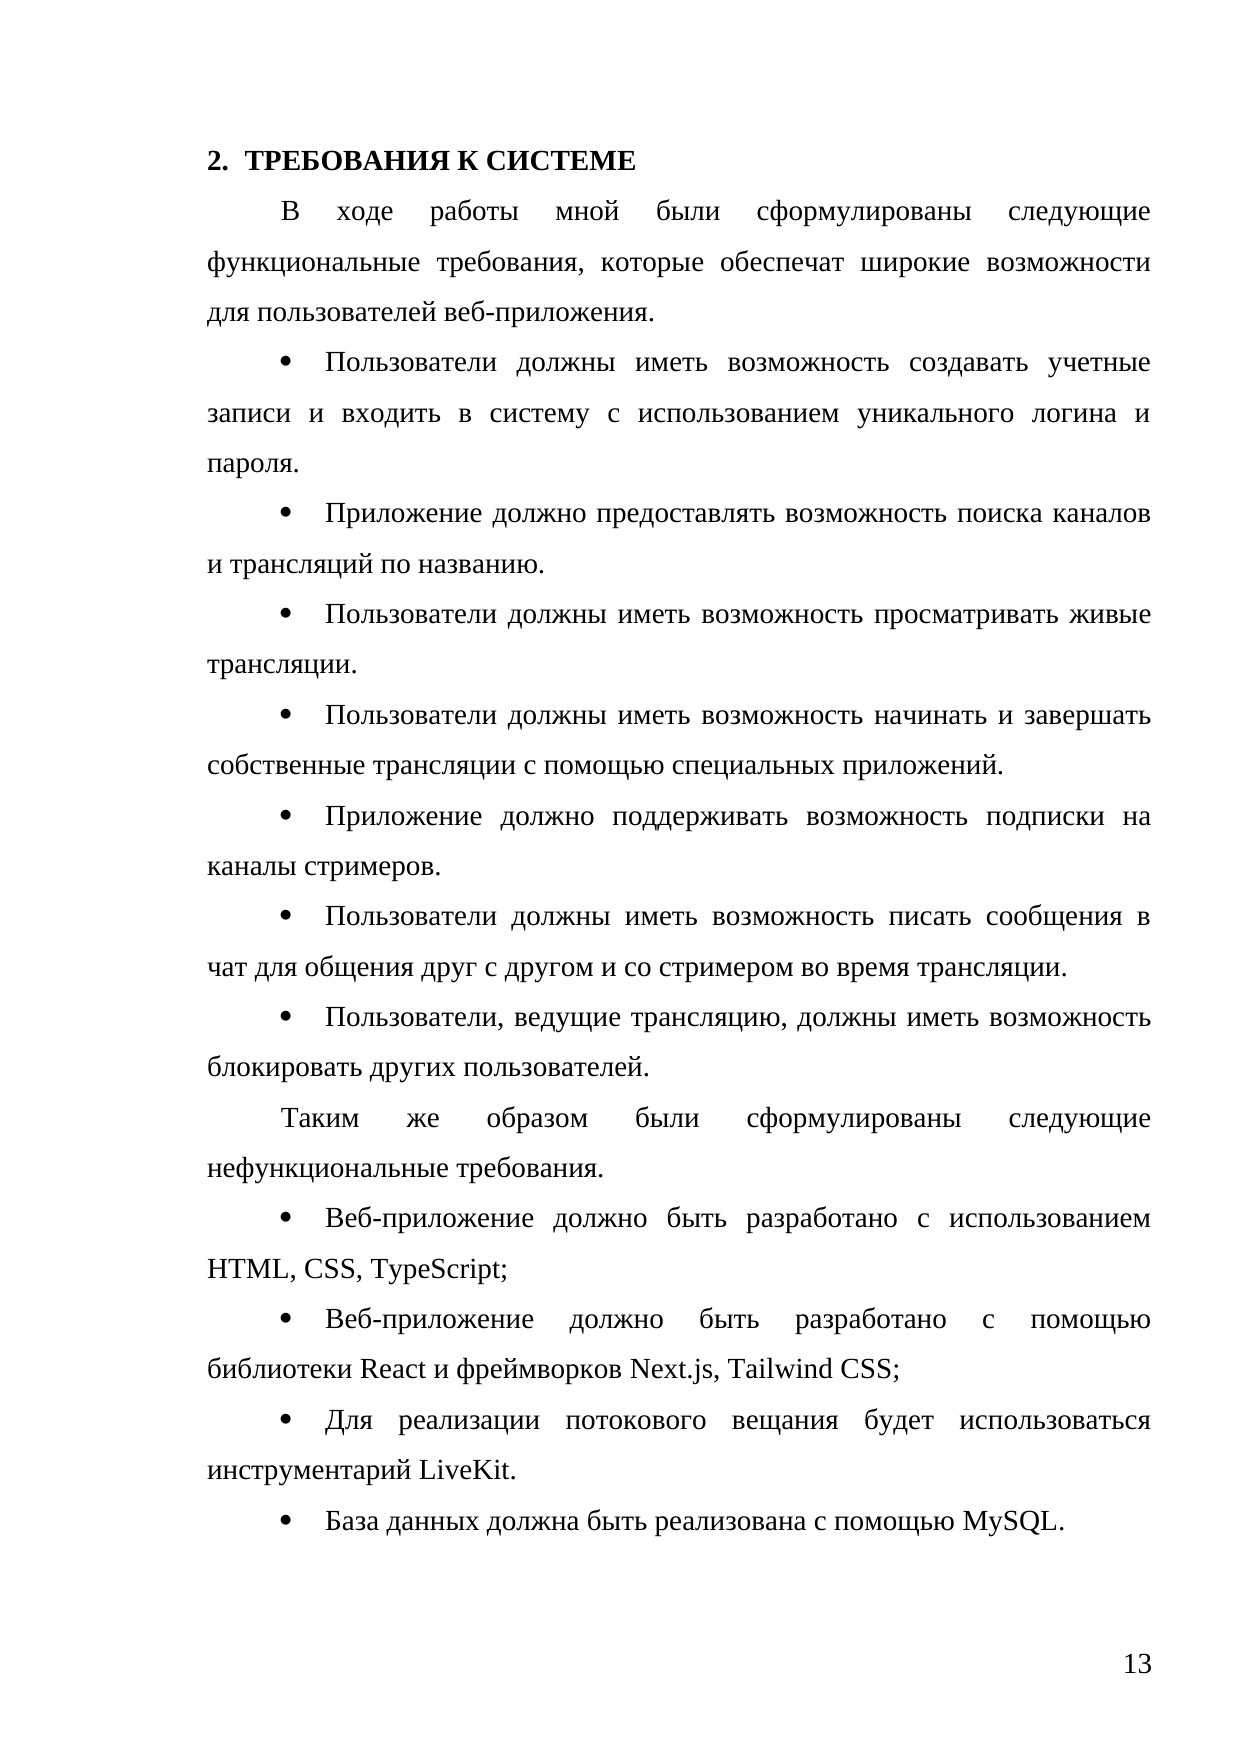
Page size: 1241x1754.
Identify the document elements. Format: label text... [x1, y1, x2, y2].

list База данных должна быть реализована с помощью MySQL. [207, 1503, 1152, 1536]
list Приложение должно поддерживать возможность подписки на каналы стримеров. [207, 798, 1152, 882]
list Пользователи должны иметь возможность начинать и завершать собственные трансляции с помощью специальных приложений. [207, 697, 1152, 781]
list Пользователи должны иметь возможность просматривать живые трансляции. [207, 596, 1152, 680]
list Приложение должно предоставлять возможность поиска каналов и трансляций по названию. [207, 495, 1152, 579]
list Пользователи должны иметь возможность создавать учетные записи и входить в систему с использованием уникального логина и пароля. [207, 344, 1152, 479]
text Таким же образом были сформулированы следующие нефункциональные требования. [207, 1100, 1152, 1184]
list Пользователи, ведущие трансляцию, должны иметь возможность блокировать других пользователей. [207, 999, 1152, 1083]
text Веб-приложение должно быть разработано с использованием HTML, CSS, TypeScript; [207, 1200, 1152, 1284]
text В ходе работы мной были сформулированы следующие функциональные требования, которые обеспечат широкие возможности для пользователей веб-приложения. [207, 193, 1152, 328]
text Веб-приложение должно быть разработано с помощью библиотеки React и фреймворков Next.js, Tailwind CSS; [207, 1301, 1152, 1385]
list ТРЕБОВАНИЯ К СИСТЕМЕ [207, 143, 1152, 177]
text Для реализации потокового вещания будет использоваться инструментарий LiveKit. [207, 1402, 1152, 1486]
list Пользователи должны иметь возможность писать сообщения в чат для общения друг с другом и со стримером во время трансляции. [207, 898, 1152, 982]
